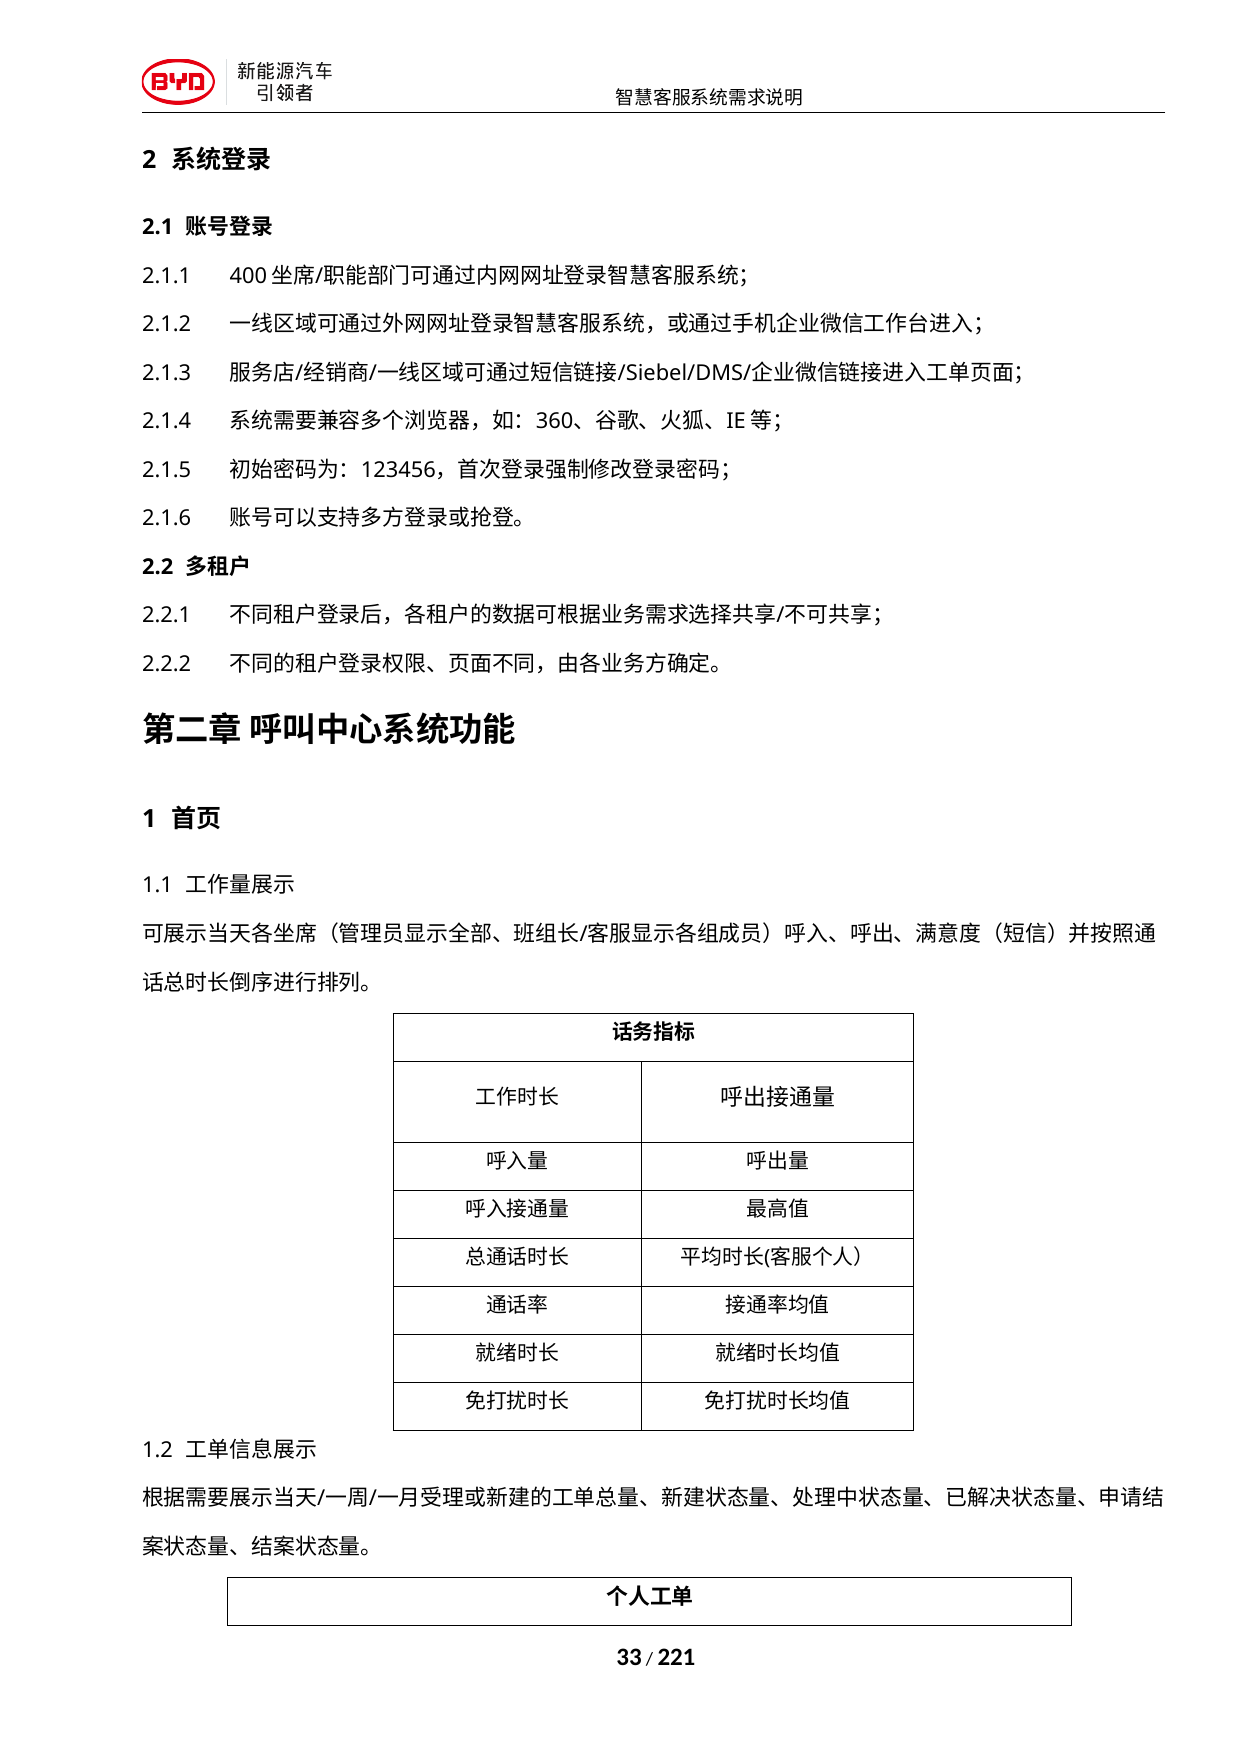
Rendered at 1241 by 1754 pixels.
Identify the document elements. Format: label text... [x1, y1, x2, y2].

list 账号登录 [142, 209, 1165, 241]
list 多租户 [142, 548, 1165, 581]
list 系统需要兼容多个浏览器，如：360、谷歌、火狐、IE等； [142, 403, 1165, 436]
list 系统登录 [142, 125, 1165, 191]
table_cell 就绪时长 [394, 1335, 641, 1382]
list 不同的租户登录权限、页面不同，由各业务方确定。 [142, 646, 1165, 678]
table_cell 呼出量 [642, 1143, 913, 1190]
table_cell 呼入量 [394, 1143, 641, 1190]
table_header 话务指标 [394, 1014, 913, 1061]
list 400坐席/职能部门可通过内网网址登录智慧客服系统； [142, 257, 1165, 290]
list 一线区域可通过外网网址登录智慧客服系统，或通过手机企业微信工作台进入； [142, 306, 1165, 338]
table_cell 最高值 [642, 1191, 913, 1238]
list 初始密码为：123456，首次登录强制修改登录密码； [142, 451, 1165, 484]
list 根据需要展示当天/一周/一月受理或新建的工单总量、新建状态量、处理中状态量、已解决状态量、申请结案状态量、结案状态量。 [142, 1480, 1165, 1561]
table_cell 平均时长(客服个人） [642, 1239, 913, 1286]
list 账号可以支持多方登录或抢登。 [142, 500, 1165, 533]
table_cell 呼入接通量 [394, 1191, 641, 1238]
table_cell 免打扰时长均值 [642, 1383, 913, 1430]
table_cell 就绪时长均值 [642, 1335, 913, 1382]
list 工作量展示 [142, 867, 1165, 900]
list 首页 [142, 783, 1165, 849]
list 第二章 呼叫中心系统功能 [142, 694, 1165, 759]
list 工单信息展示 [142, 1431, 1165, 1464]
table_cell 接通率均值 [642, 1287, 913, 1334]
table_cell 免打扰时长 [394, 1383, 641, 1430]
table_header 个人工单 [228, 1578, 1071, 1625]
list 可展示当天各坐席（管理员显示全部、班组长/客服显示各组成员）呼入、呼出、满意度（短信）并按照通话总时长倒序进行排列。 [142, 916, 1165, 997]
list 不同租户登录后，各租户的数据可根据业务需求选择共享/不可共享； [142, 597, 1165, 630]
list 服务店/经销商/一线区域可通过短信链接/Siebel/DMS/企业微信链接进入工单页面； [142, 354, 1165, 387]
table_cell 工作时长 [394, 1062, 641, 1142]
table_cell 总通话时长 [394, 1239, 641, 1286]
picture [141, 59, 332, 105]
table_cell 通话率 [394, 1287, 641, 1334]
table_cell 呼出接通量 [642, 1062, 913, 1142]
